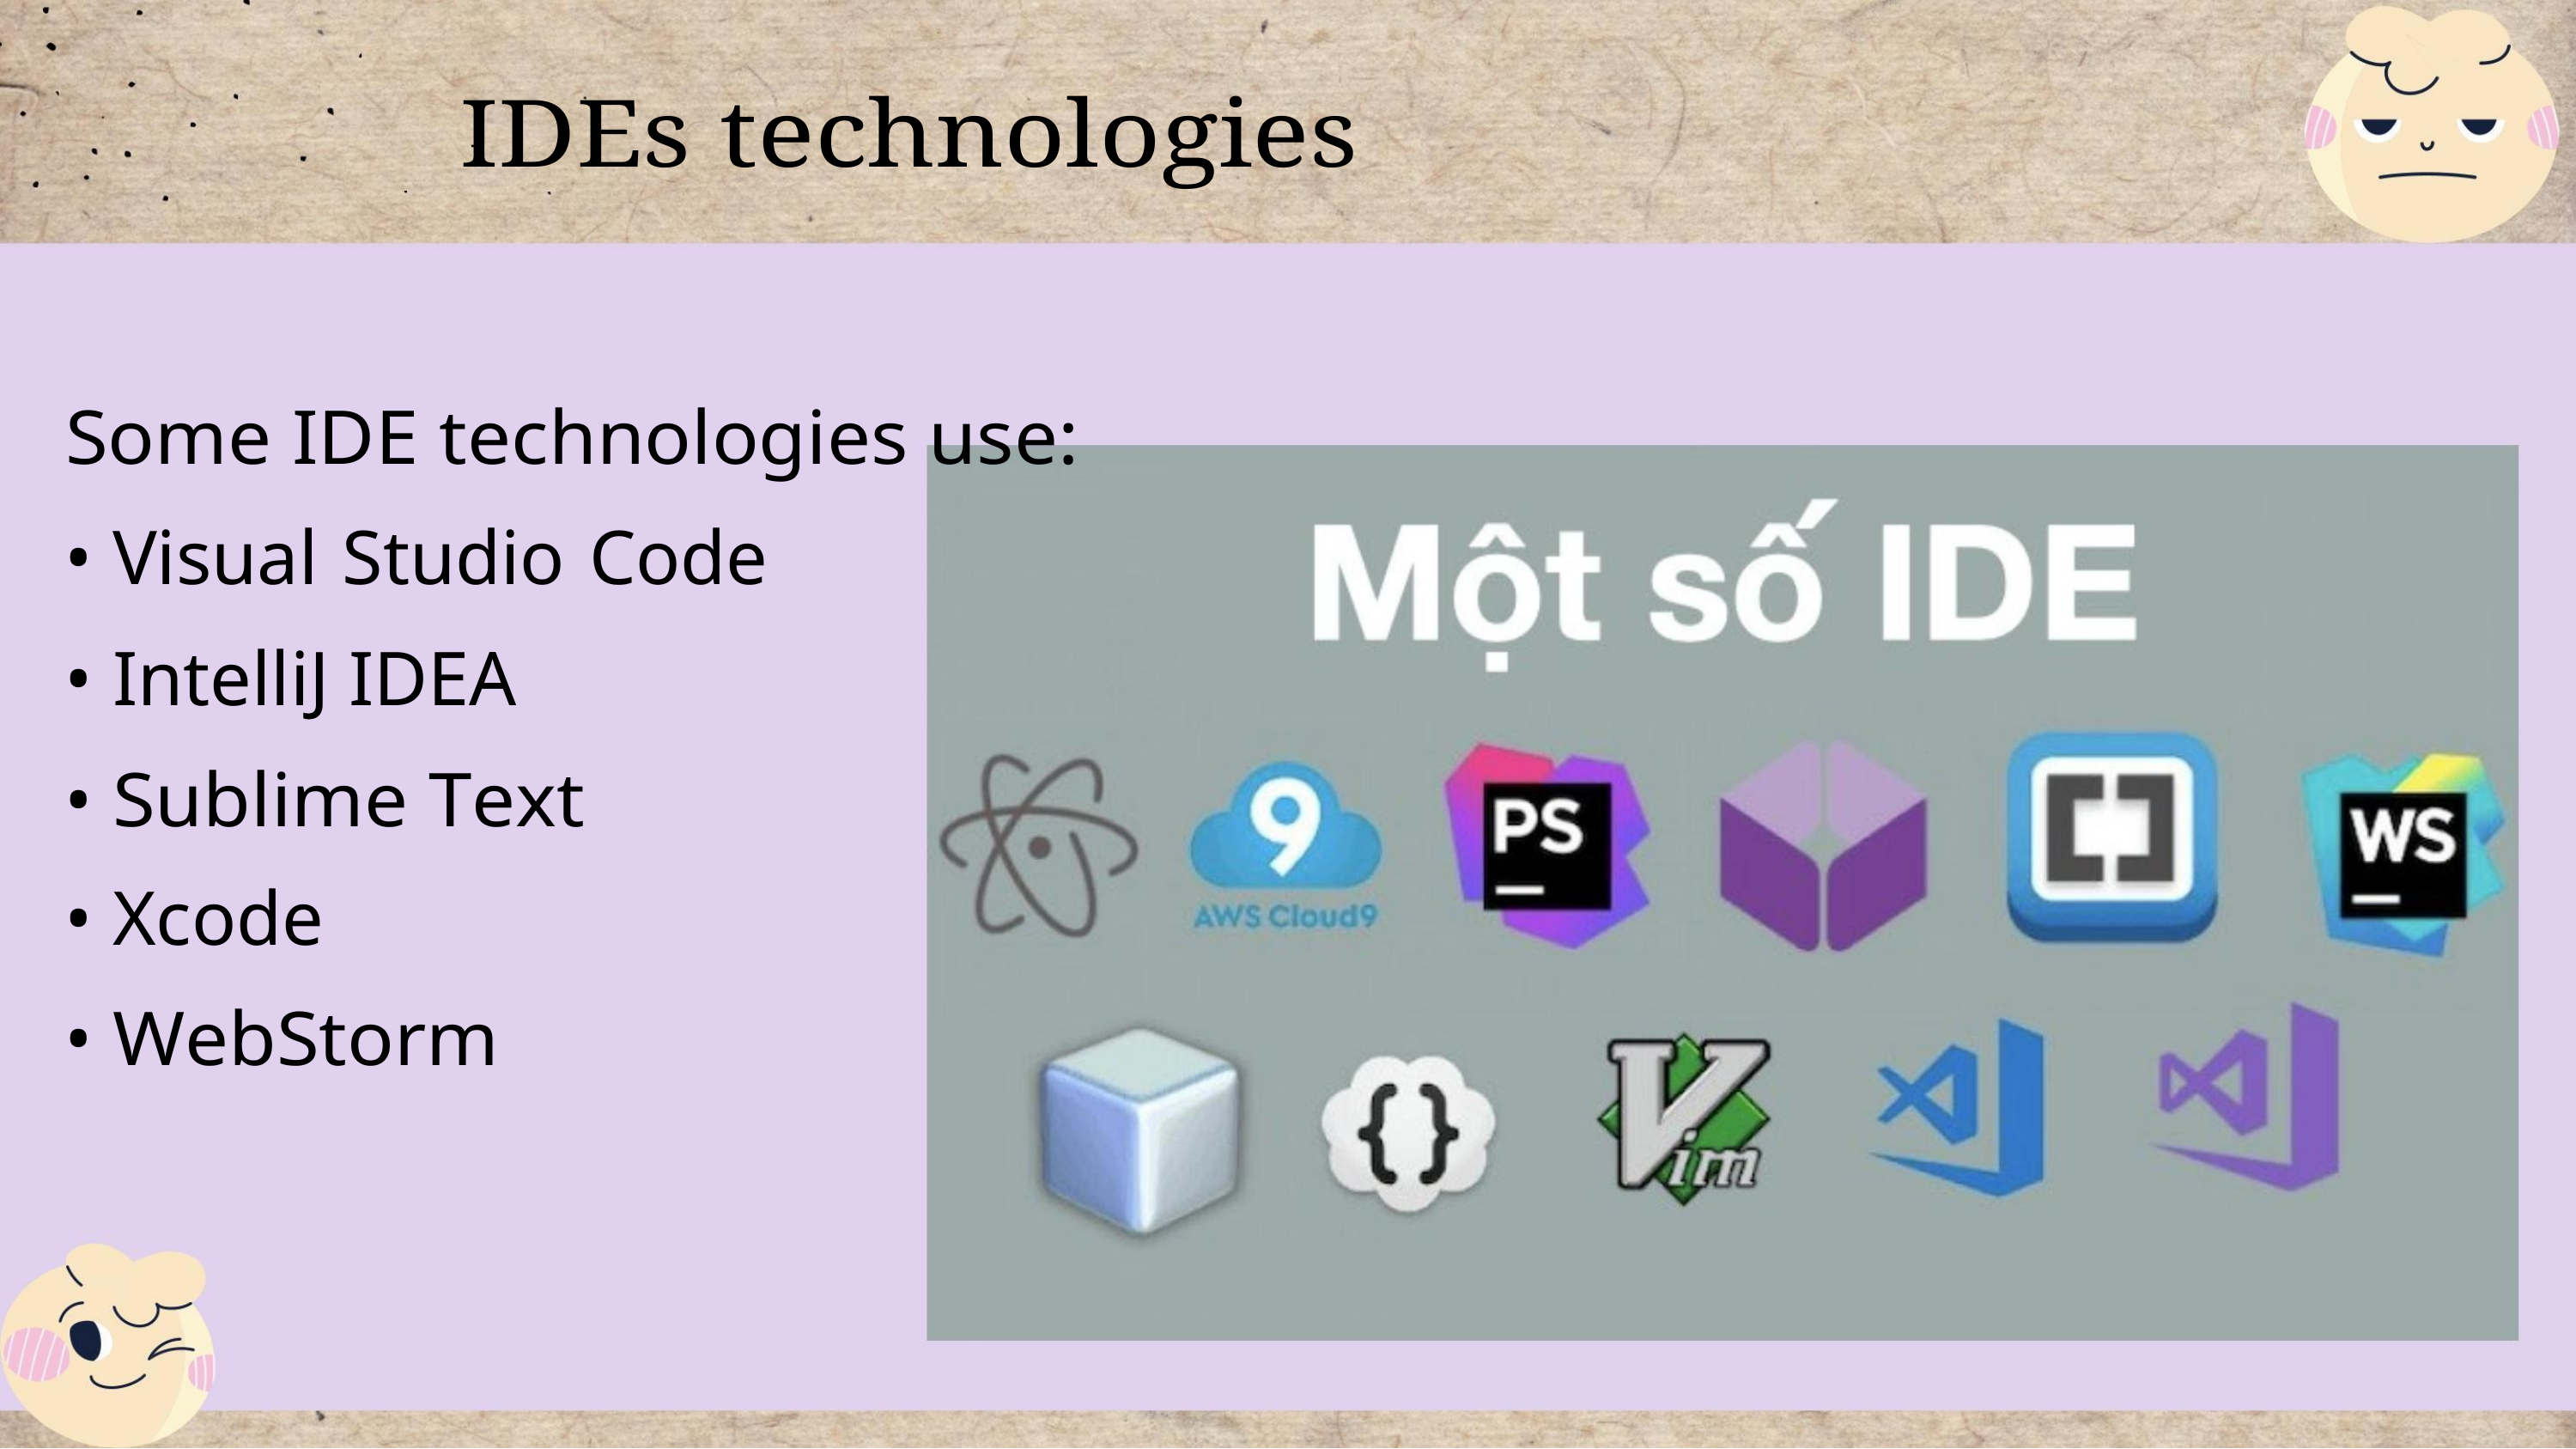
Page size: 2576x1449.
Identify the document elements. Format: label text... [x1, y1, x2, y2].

list Sublime Text [65, 747, 2555, 848]
picture [0, 0, 2576, 1448]
list Visual Studio Code [65, 505, 2555, 606]
list WebStorm [65, 986, 2555, 1087]
subtitle Xcode [65, 866, 2555, 967]
subtitle IDEs technologies [459, 67, 2555, 194]
subtitle Some IDE technologies use: [65, 385, 2555, 486]
subtitle IntelliJ IDEA [65, 626, 2555, 728]
